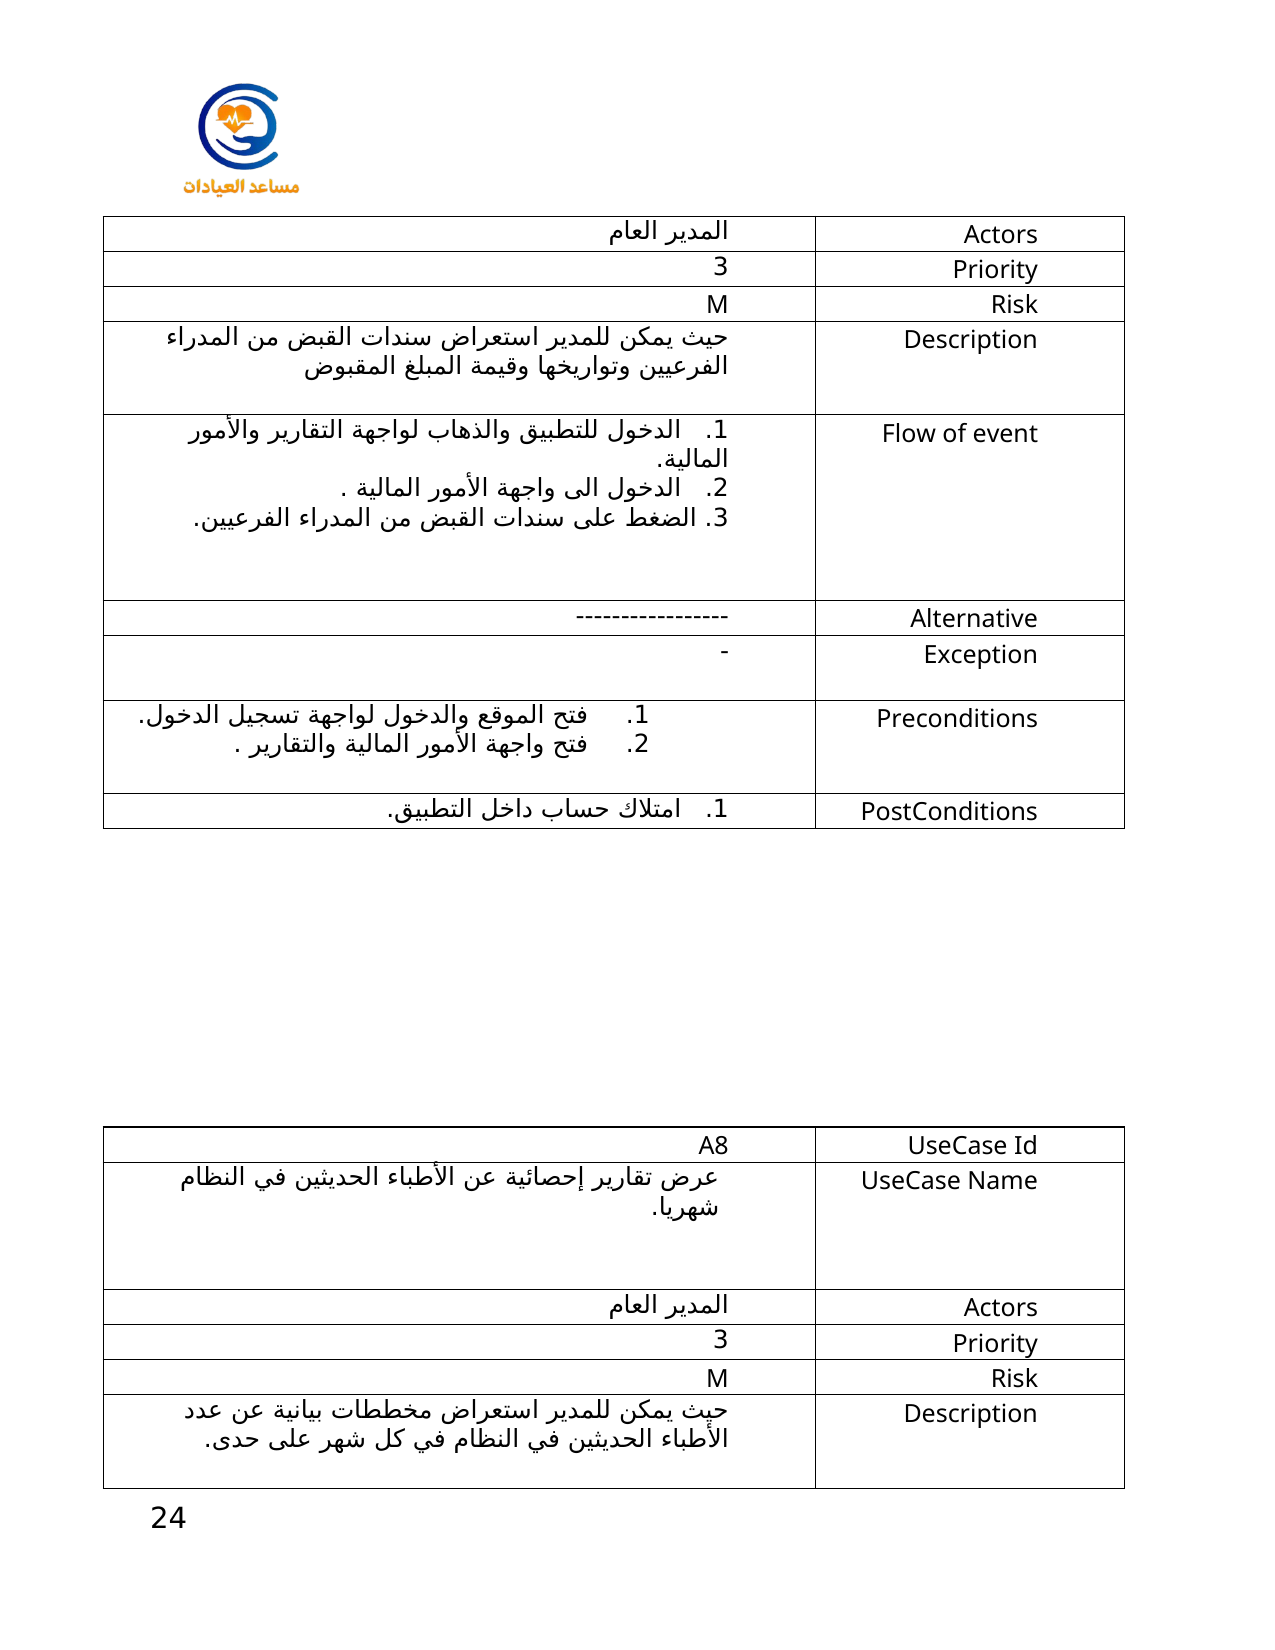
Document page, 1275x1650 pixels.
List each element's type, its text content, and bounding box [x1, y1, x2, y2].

table_header UseCase Id [816, 1128, 1124, 1162]
table_cell حيث يمكن للمدير استعراض سندات القبض من المدراء الفرعيين وتواريخها وقيمة المبلغ المقبوض [104, 322, 815, 414]
table_cell UseCase Name [816, 1163, 1124, 1289]
table_cell حيث يمكن للمدير استعراض مخططات بيانية عن عدد الأطباء الحديثين في النظام في كل شهر على حدى. [104, 1395, 815, 1488]
table_cell Alternative [816, 601, 1124, 635]
table_cell Description [816, 322, 1124, 414]
table_cell Preconditions [816, 701, 1124, 793]
table_cell المدير العام [104, 1290, 815, 1324]
table_cell 1. امتلاك حساب داخل التطبيق. [104, 794, 815, 828]
table_cell Risk [816, 287, 1124, 321]
table_cell Description [816, 1395, 1124, 1488]
table_cell ----------------- [104, 601, 815, 635]
table_cell Actors [816, 1290, 1124, 1324]
table_cell Flow of event [816, 415, 1124, 600]
table_cell - [104, 636, 815, 699]
table_cell المدير العام [104, 217, 815, 251]
table_cell 3 [104, 1325, 815, 1359]
table_cell Priority [816, 252, 1124, 286]
table_cell 3 [104, 252, 815, 286]
table_header A8 [104, 1128, 815, 1162]
table_cell M [104, 287, 815, 321]
table_cell Actors [816, 217, 1124, 251]
table_cell Risk [816, 1360, 1124, 1394]
table_cell Exception [816, 636, 1124, 699]
table_cell M [104, 1360, 815, 1394]
table_cell Priority [816, 1325, 1124, 1359]
table_cell PostConditions [816, 794, 1124, 828]
table_cell فتح الموقع والدخول لواجهة تسجيل الدخول. فتح واجهة الأمور المالية والتقارير . [104, 701, 815, 793]
table_cell 1. الدخول للتطبيق والذهاب لواجهة التقارير والأمور المالية. 2. الدخول الى واجهة الأمور المالية . 3. الضغط على سندات القبض من المدراء الفرعيين. [104, 415, 815, 600]
picture [149, 75, 345, 216]
table_cell عرض تقارير إحصائية عن الأطباء الحديثين في النظام شهريا. [104, 1163, 815, 1289]
